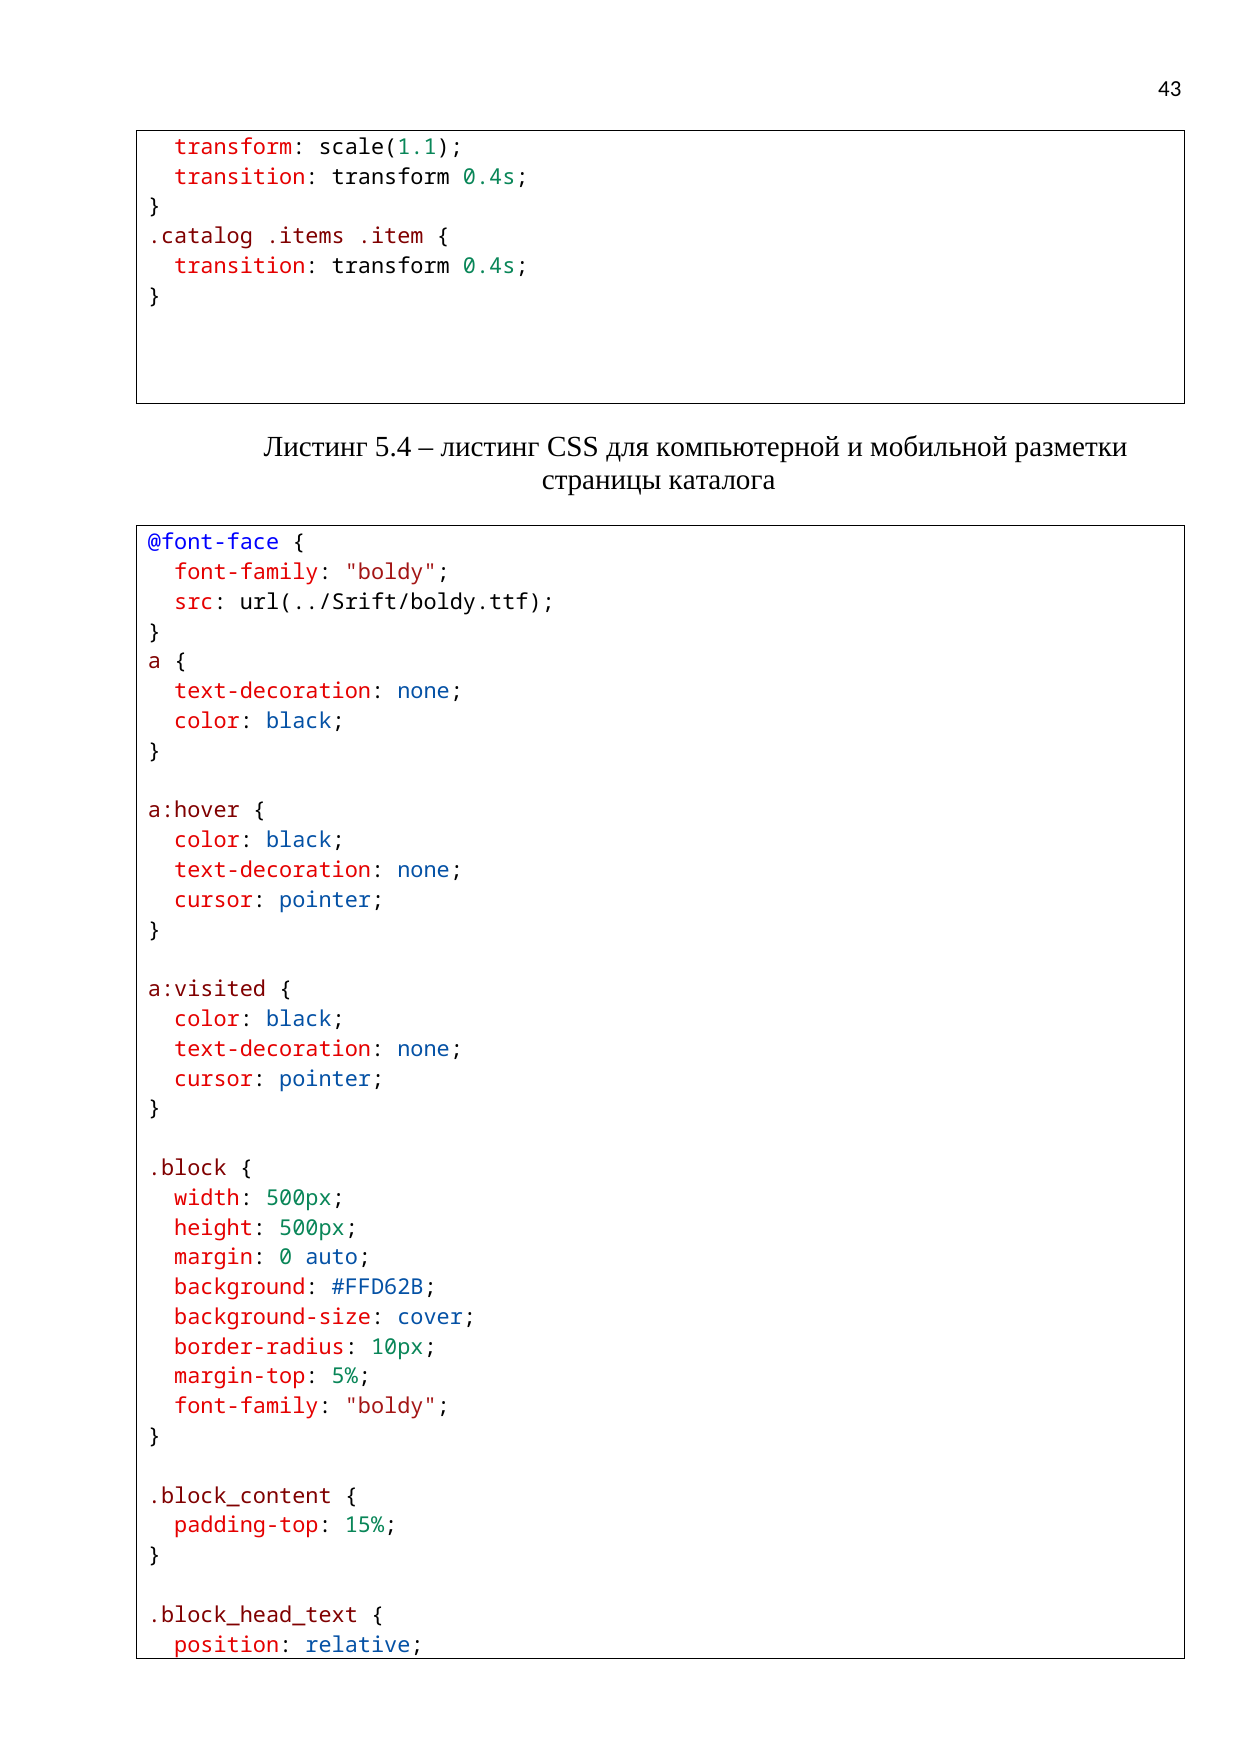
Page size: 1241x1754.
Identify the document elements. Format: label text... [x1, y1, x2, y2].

text Листинг 5.4 – листинг CSS для компьютерной и мобильной разметки страницы каталога [136, 429, 1181, 496]
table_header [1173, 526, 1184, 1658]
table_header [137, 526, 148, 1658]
